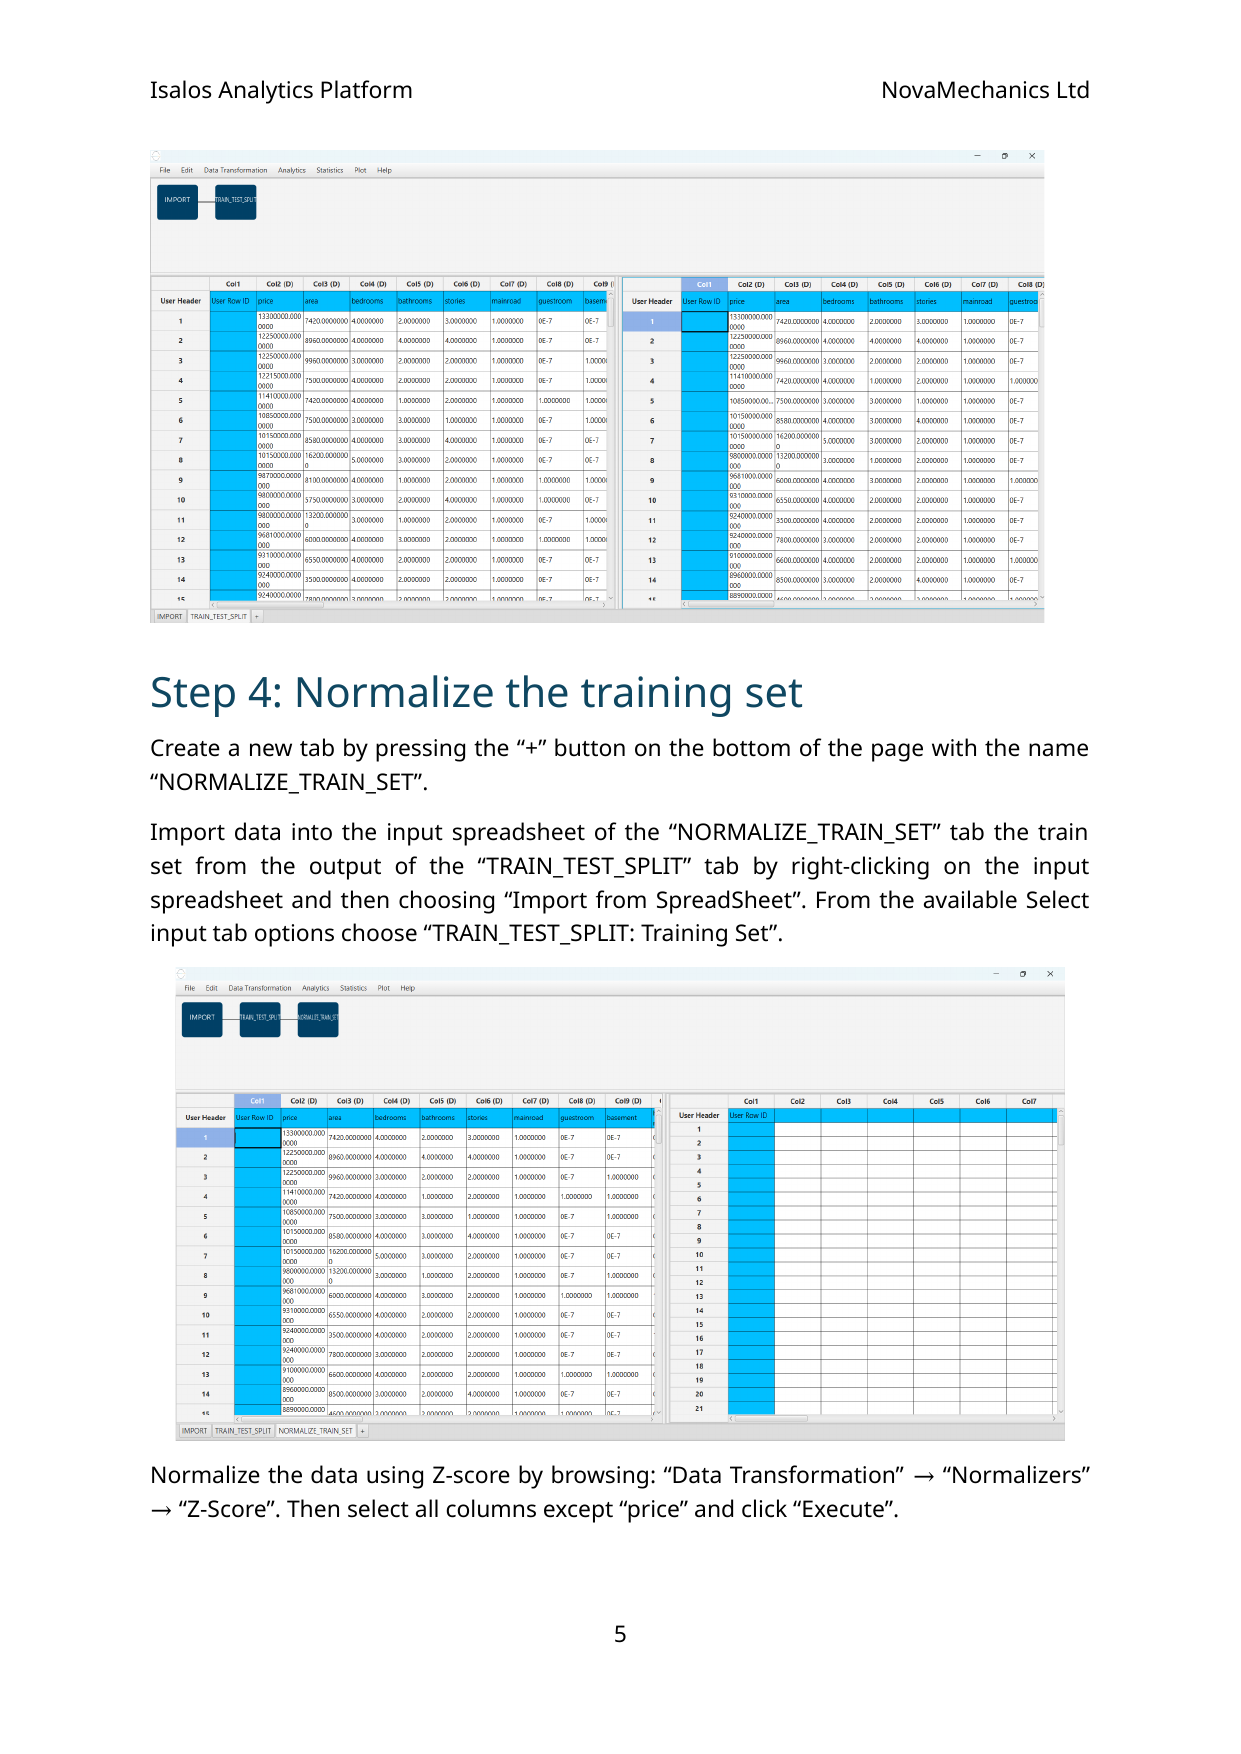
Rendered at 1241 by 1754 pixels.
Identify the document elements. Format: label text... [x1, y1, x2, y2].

picture [150, 150, 1045, 623]
subtitle Step 4: Normalize the training set [150, 662, 1090, 719]
text Create a new tab by pressing the “+” button on the bottom of the page with the name “NORMALIZE_TRAIN_SET”. [150, 732, 1090, 797]
picture [175, 967, 1065, 1441]
text Normalize the data using Z-score by browsing: “Data Transformation” → “Normalizers” → “Z-Score”. Then select all columns except “price” and click “Execute”. [150, 1459, 1090, 1524]
text Import data into the input spreadsheet of the “NORMALIZE_TRAIN_SET” tab the train set from the output of the “TRAIN_TEST_SPLIT” tab by right-clicking on the input spreadsheet and then choosing “Import from SpreadSheet”. From the available Select input tab options choose “TRAIN_TEST_SPLIT: Training Set”. [150, 816, 1090, 949]
